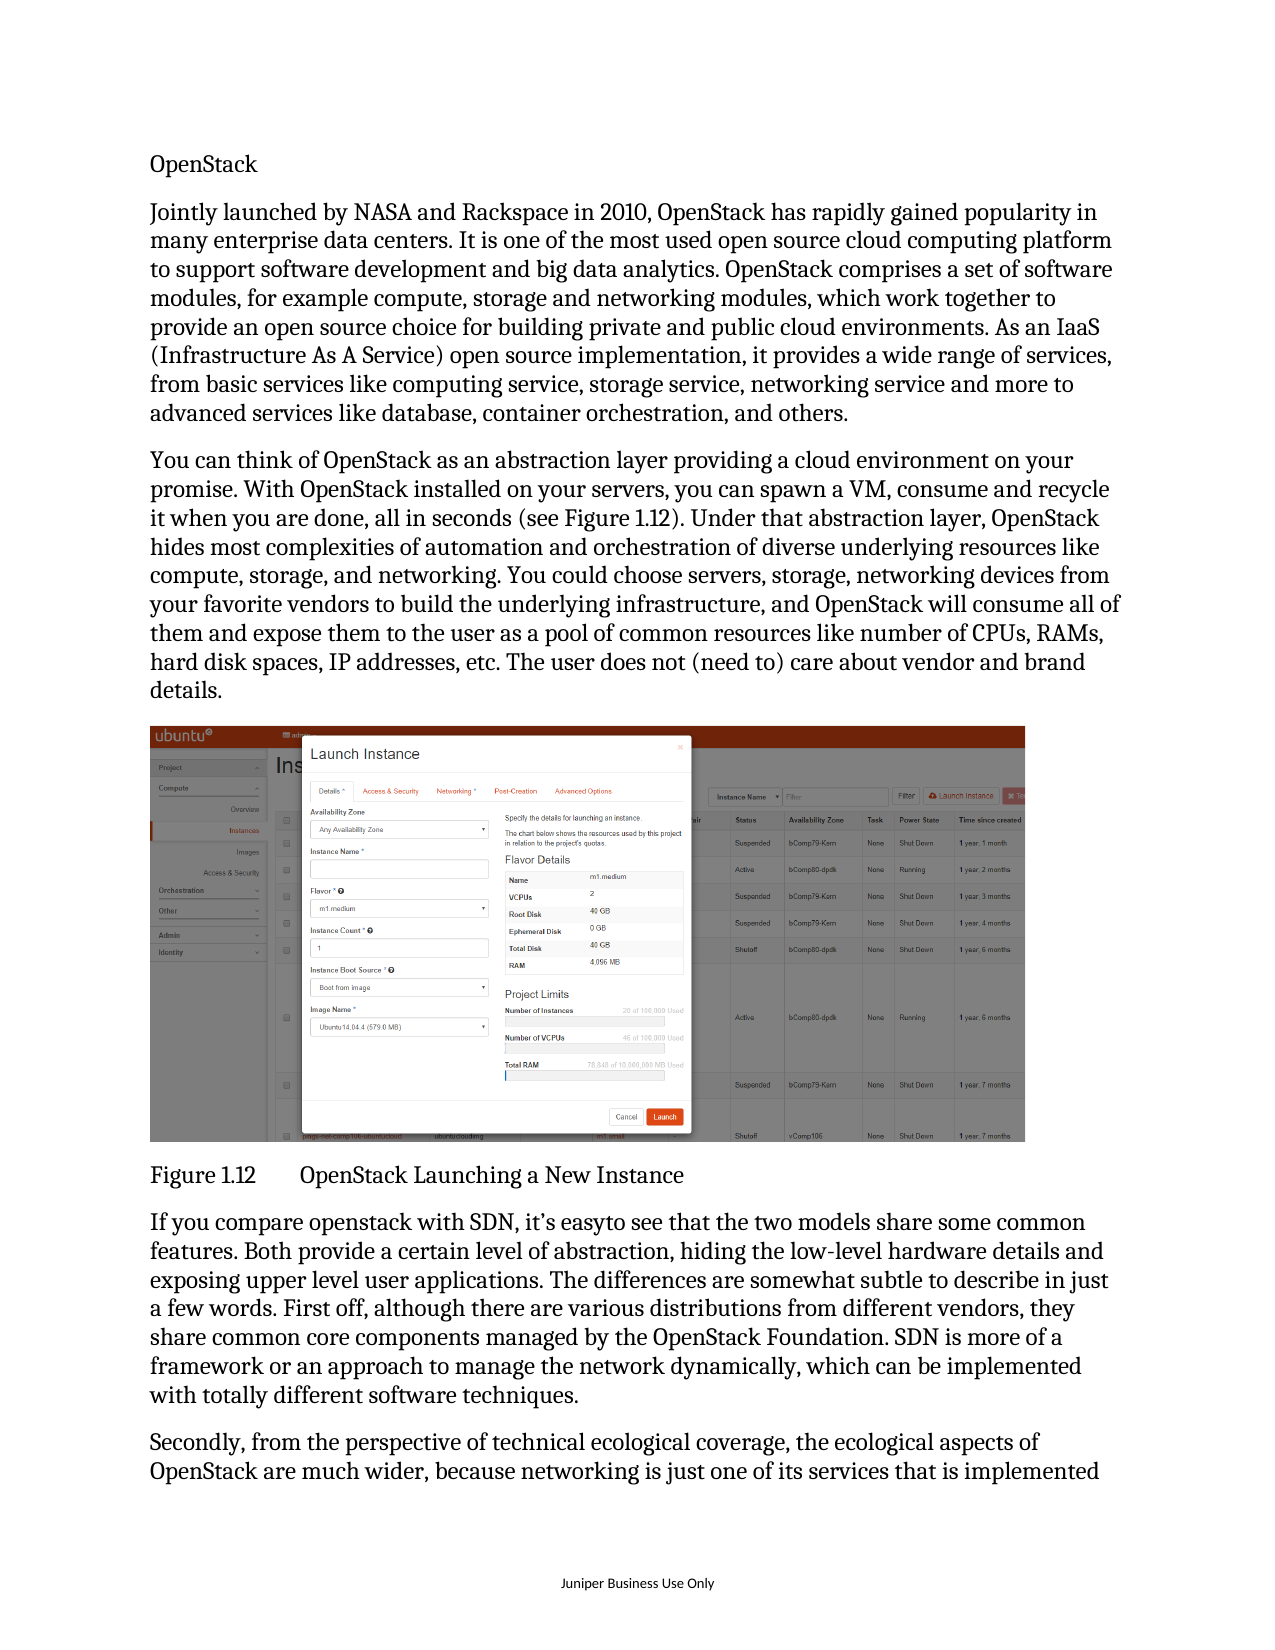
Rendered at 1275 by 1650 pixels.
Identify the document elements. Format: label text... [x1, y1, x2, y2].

text If you compare openstack with SDN, it’s easyto see that the two models share some common features. Both provide a certain level of abstraction, hiding the low-level hardware details and exposing upper level user applications. The differences are somewhat subtle to describe in just a few words. First off, although there are various distributions from different vendors, they share common core components managed by the OpenStack Foundation. SDN is more of a framework or an approach to manage the network dynamically, which can be implemented with totally different software techniques. [150, 1208, 1125, 1409]
text You can think of OpenStack as an abstraction layer providing a cloud environment on your promise. With OpenStack installed on your servers, you can spawn a VM, consume and recycle it when you are done, all in seconds (see Figure 1.12). Under that abstraction layer, OpenStack hides most complexities of automation and orchestration of diverse underlying resources like compute, storage, and networking. You could choose servers, storage, networking devices from your favorite vendors to build the underlying infrastructure, and OpenStack will consume all of them and expose them to the user as a pool of common resources like number of CPUs, RAMs, hard disk spaces, IP addresses, etc. The user does not (need to) care about vendor and brand details. [150, 446, 1125, 705]
text OpenStack [150, 150, 1125, 179]
text Figure 1.12 OpenStack Launching a New Instance [150, 1161, 1125, 1189]
text Jointly launched by NASA and Rackspace in 2010, OpenStack has rapidly gained popularity in many enterprise data centers. It is one of the most used open source cloud computing platform to support software development and big data analytics. OpenStack comprises a set of software modules, for example compute, storage and networking modules, which work together to provide an open source choice for building private and public cloud environments. As an IaaS (Infrastructure As A Service) open source implementation, it provides a wide range of services, from basic services like computing service, storage service, networking service and more to advanced services like database, container orchestration, and others. [150, 197, 1125, 427]
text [150, 1428, 1125, 1486]
picture [150, 723, 1025, 1142]
